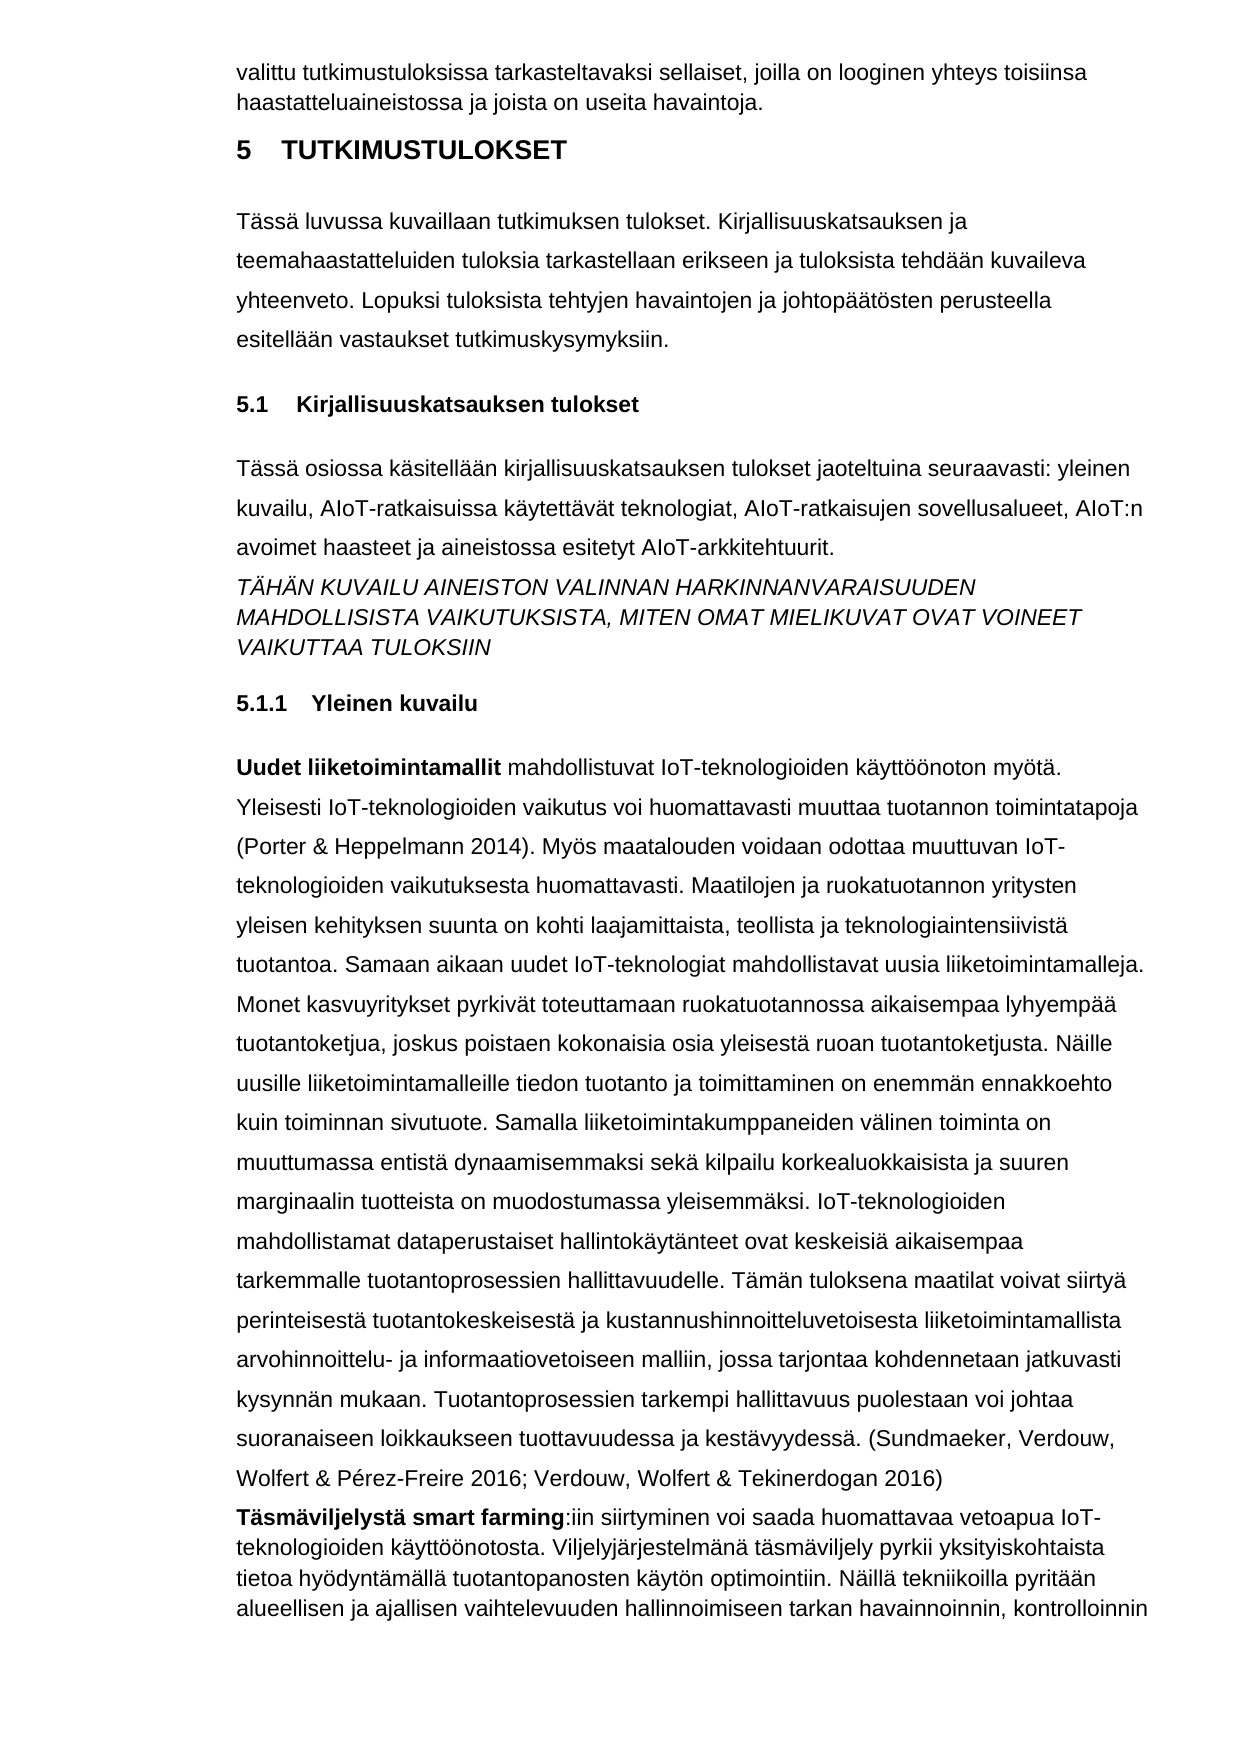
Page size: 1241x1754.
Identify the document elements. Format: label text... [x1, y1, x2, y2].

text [236, 59, 1152, 116]
subtitle Kirjallisuuskatsauksen tulokset [236, 391, 1152, 417]
text TÄHÄN KUVAILU AINEISTON VALINNAN HARKINNANVARAISUUDEN MAHDOLLISISTA VAIKUTUKSISTA, MITEN OMAT MIELIKUVAT OVAT VOINEET VAIKUTTAA TULOKSIIN [236, 574, 1152, 661]
subtitle TUTKIMUSTULOKSET [236, 134, 1152, 165]
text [236, 1504, 1152, 1621]
subtitle Yleinen kuvailu [236, 689, 1152, 716]
